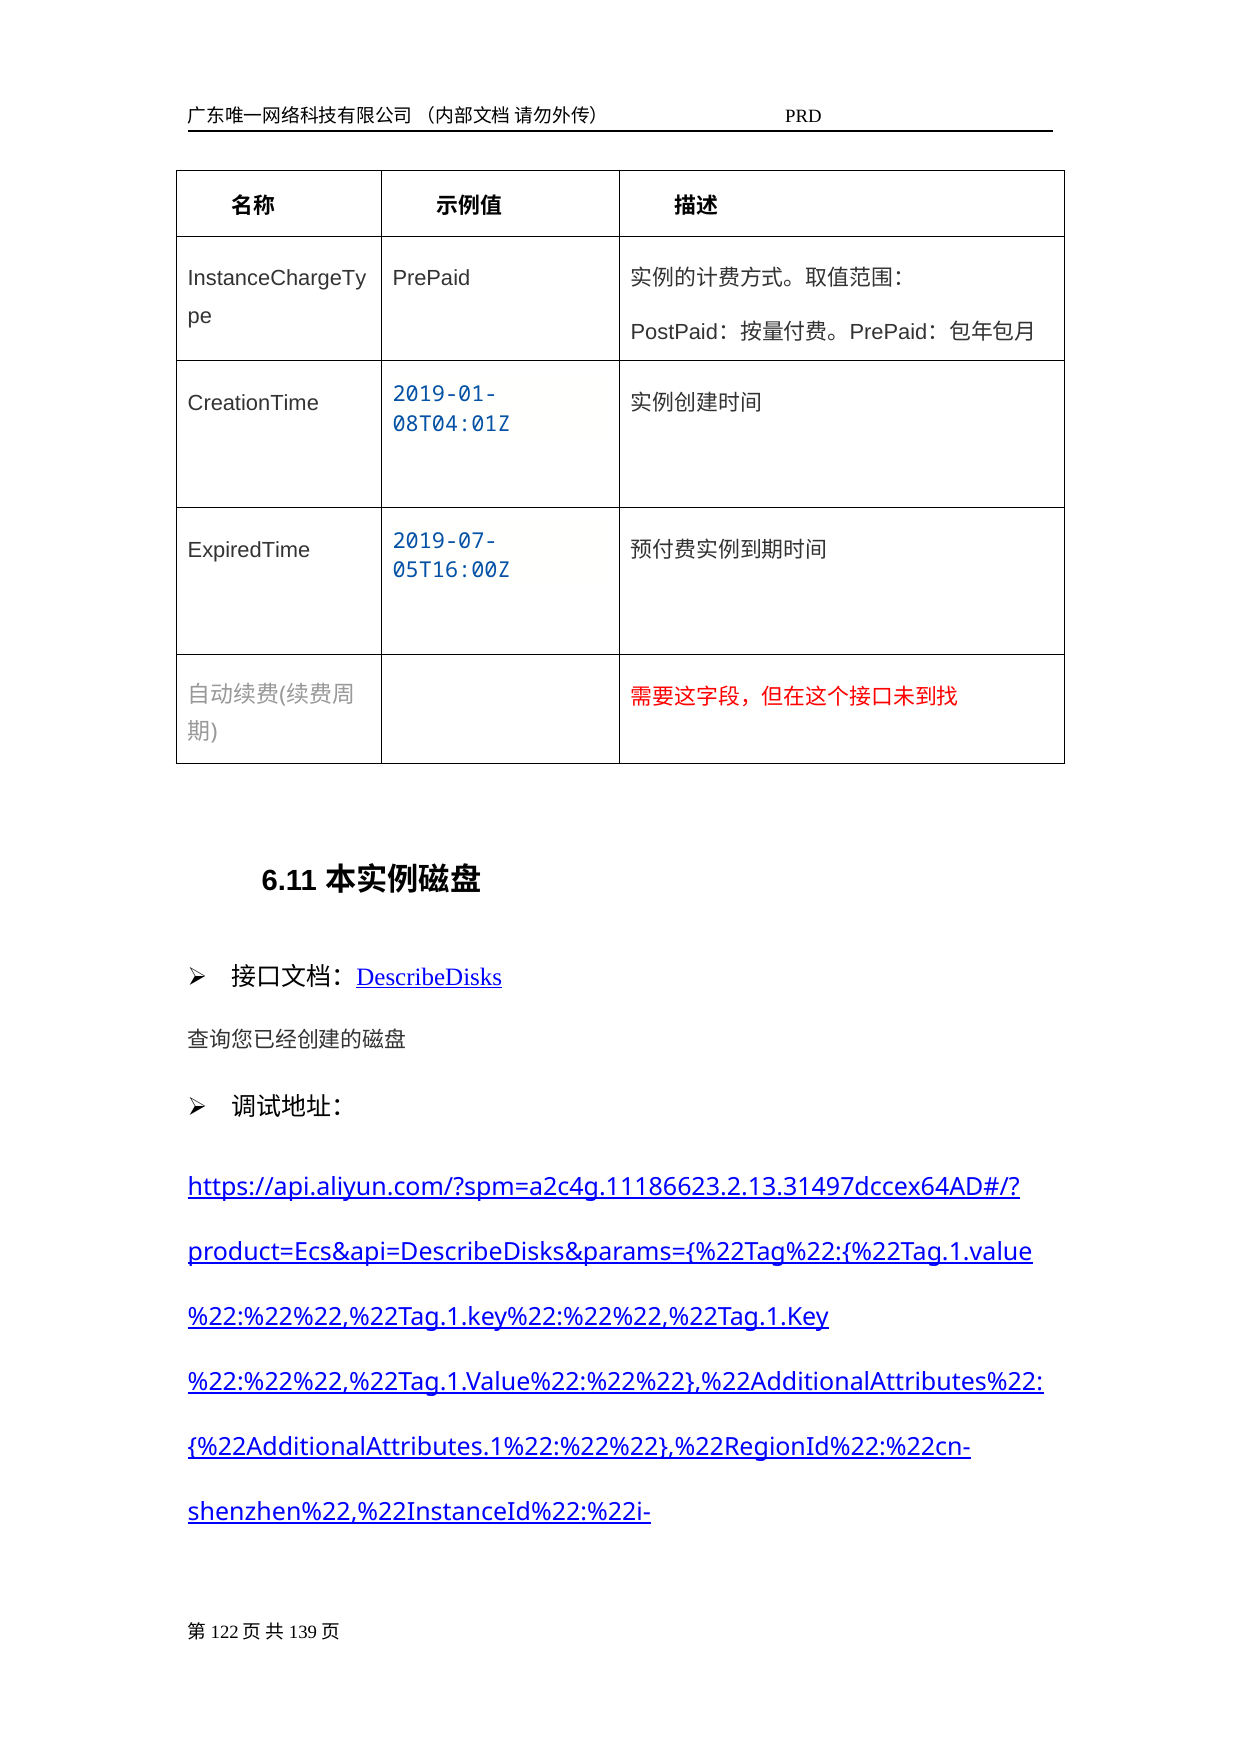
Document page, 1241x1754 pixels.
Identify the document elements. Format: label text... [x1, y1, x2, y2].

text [187, 1153, 1053, 1543]
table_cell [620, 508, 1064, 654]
subtitle 本实例磁盘 [261, 844, 1053, 909]
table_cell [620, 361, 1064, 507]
text 查询您已经创建的磁盘 [187, 1023, 1053, 1056]
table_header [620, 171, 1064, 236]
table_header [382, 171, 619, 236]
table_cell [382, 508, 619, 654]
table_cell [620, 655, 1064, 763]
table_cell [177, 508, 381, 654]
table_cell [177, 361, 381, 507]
list 接口文档：DescribeDisks [187, 942, 1053, 1007]
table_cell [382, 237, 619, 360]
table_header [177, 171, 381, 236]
list 调试地址： [187, 1072, 1053, 1137]
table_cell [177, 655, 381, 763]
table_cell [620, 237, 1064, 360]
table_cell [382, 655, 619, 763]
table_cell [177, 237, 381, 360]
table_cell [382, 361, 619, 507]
